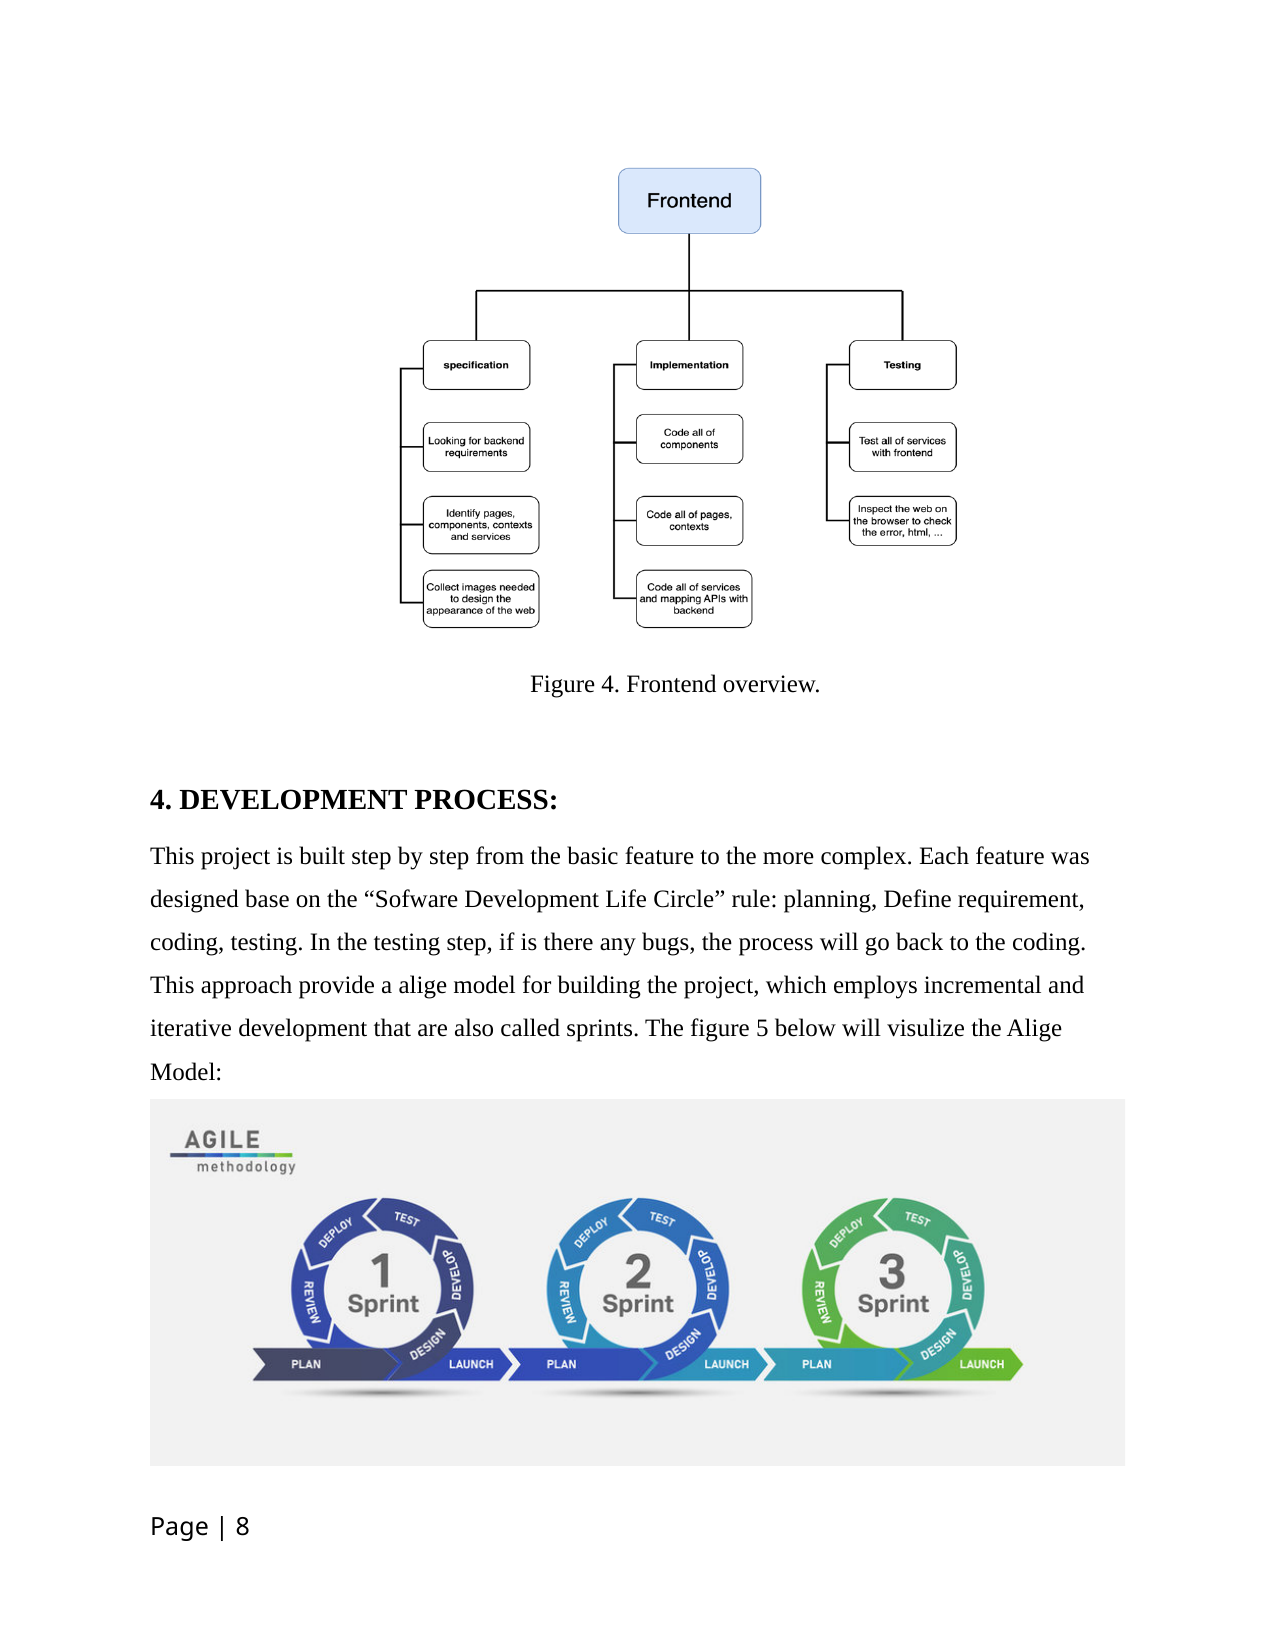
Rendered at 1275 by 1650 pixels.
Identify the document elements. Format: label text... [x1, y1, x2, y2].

picture [150, 1099, 1125, 1466]
list Figure 4. Frontend overview. [225, 669, 1125, 749]
text This project is built step by step from the basic feature to the more complex. Each feature was designed base on the “Sofware Development Life Circle” rule: planning, Define requirement, coding, testing. In the testing step, if is there any bugs, the process will go back to the coding. This approach provide a alige model for building the project, which employs incremental and iterative development that are also called sprints. The figure 5 below will visulize the Alige Model: [150, 841, 1125, 1085]
picture [359, 150, 991, 652]
subtitle 4. DEVELOPMENT PROCESS: [150, 782, 1125, 816]
